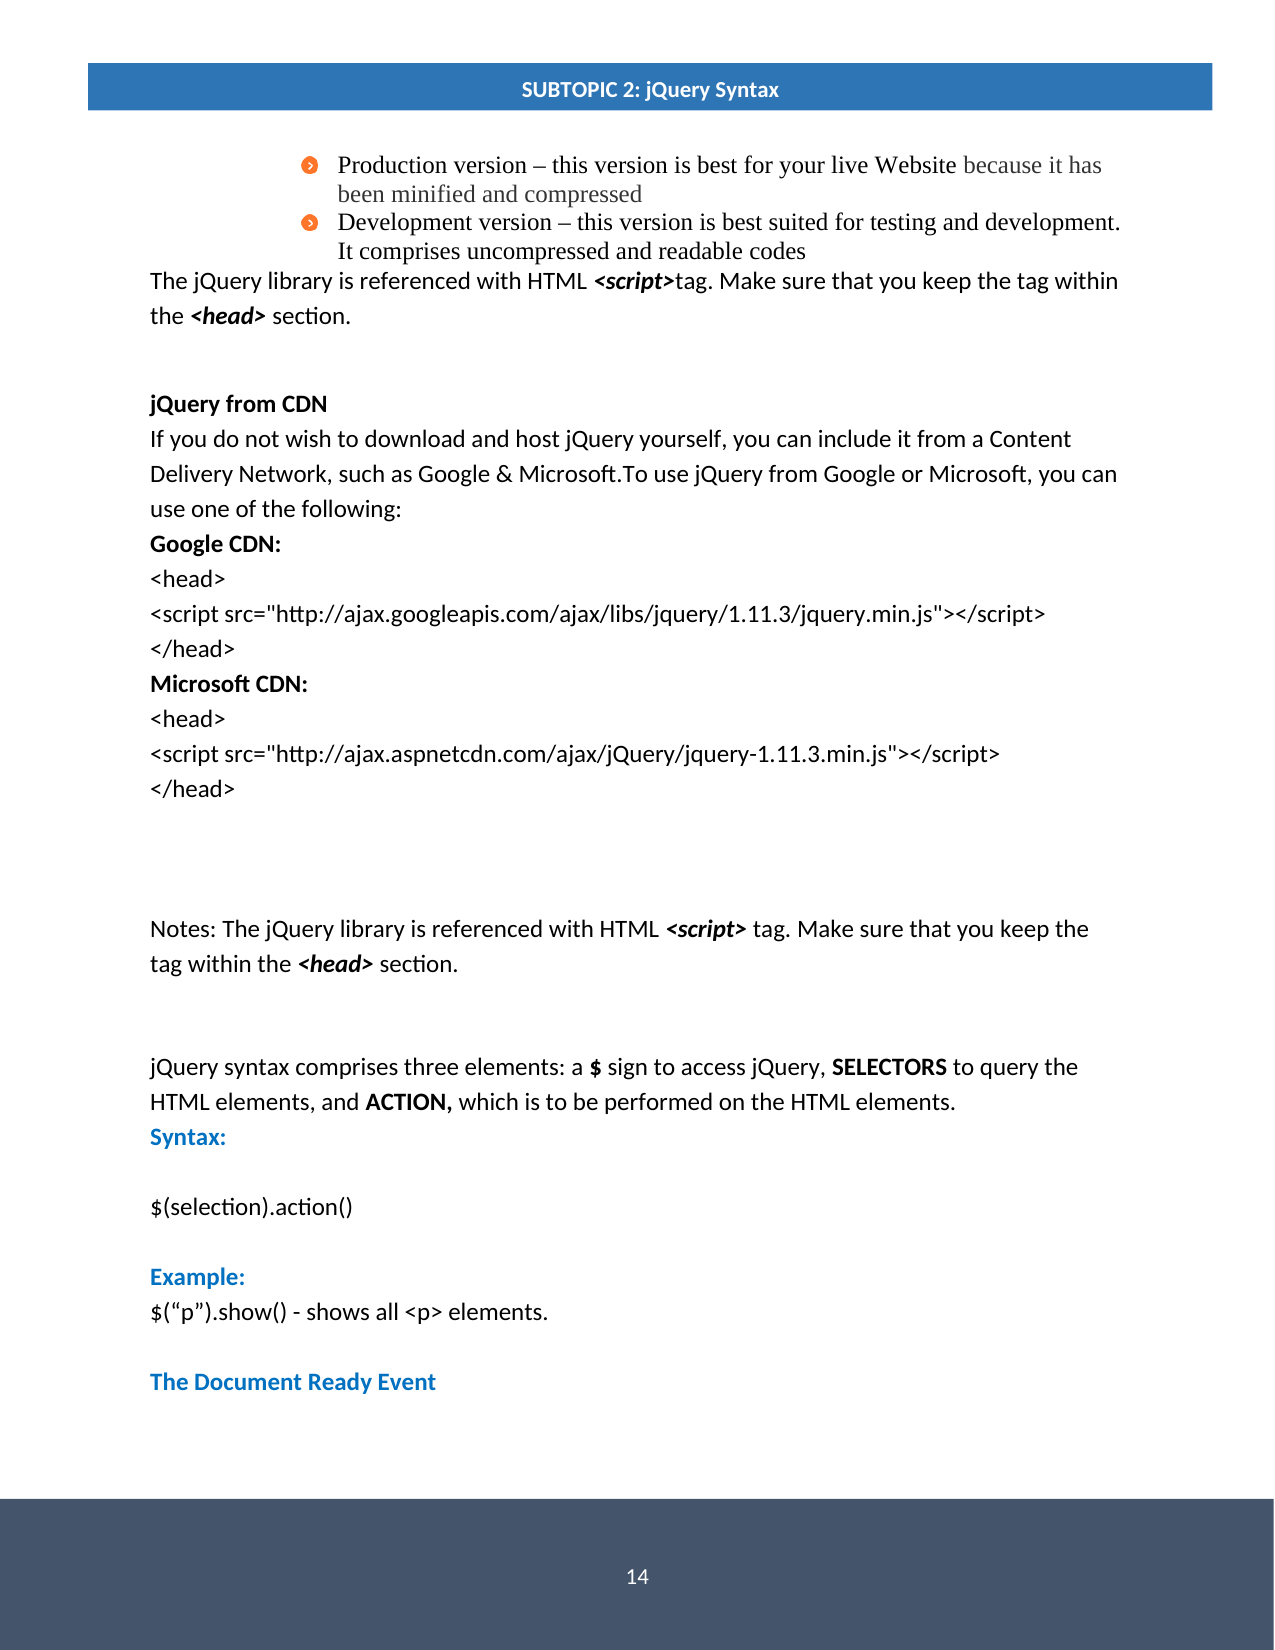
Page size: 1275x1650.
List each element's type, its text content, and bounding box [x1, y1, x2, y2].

picture [301, 156, 318, 174]
text $(selection).action() [150, 1191, 1125, 1221]
text Microsoft CDN: [150, 668, 1125, 698]
text The Document Ready Event [150, 1366, 1125, 1396]
picture [301, 214, 318, 231]
text <head> <script src="http://ajax.aspnetcdn.com/ajax/jQuery/jquery-1.11.3.min.js"></script> </head> [150, 703, 1125, 803]
text Notes: The jQuery library is referenced with HTML <script> tag. Make sure that you keep the tag within the <head> section. [150, 913, 1125, 978]
text jQuery from CDN [150, 388, 1125, 418]
text The jQuery library is referenced with HTML <script>tag. Make sure that you keep the tag within the <head> section. [150, 265, 1125, 331]
list Development version – this version is best suited for testing and development. It comprises uncompressed and readable codes [300, 207, 1125, 265]
list Production version – this version is best for your live Website because it has been minified and compressed [300, 150, 1125, 207]
text Syntax: [150, 1121, 1125, 1151]
text Google CDN: [150, 528, 1125, 558]
text If you do not wish to download and host jQuery yourself, you can include it from a Content Delivery Network, such as Google & Microsoft.To use jQuery from Google or Microsoft, you can use one of the following: [150, 423, 1125, 523]
text $(“p”).show() - shows all <p> elements. [150, 1296, 1125, 1326]
text jQuery syntax comprises three elements: a $ sign to access jQuery, SELECTORS to query the HTML elements, and ACTION, which is to be performed on the HTML elements. [150, 1051, 1125, 1116]
text Example: [150, 1261, 1125, 1291]
text <head> <script src="http://ajax.googleapis.com/ajax/libs/jquery/1.11.3/jquery.min.js"></script> </head> [150, 563, 1125, 663]
